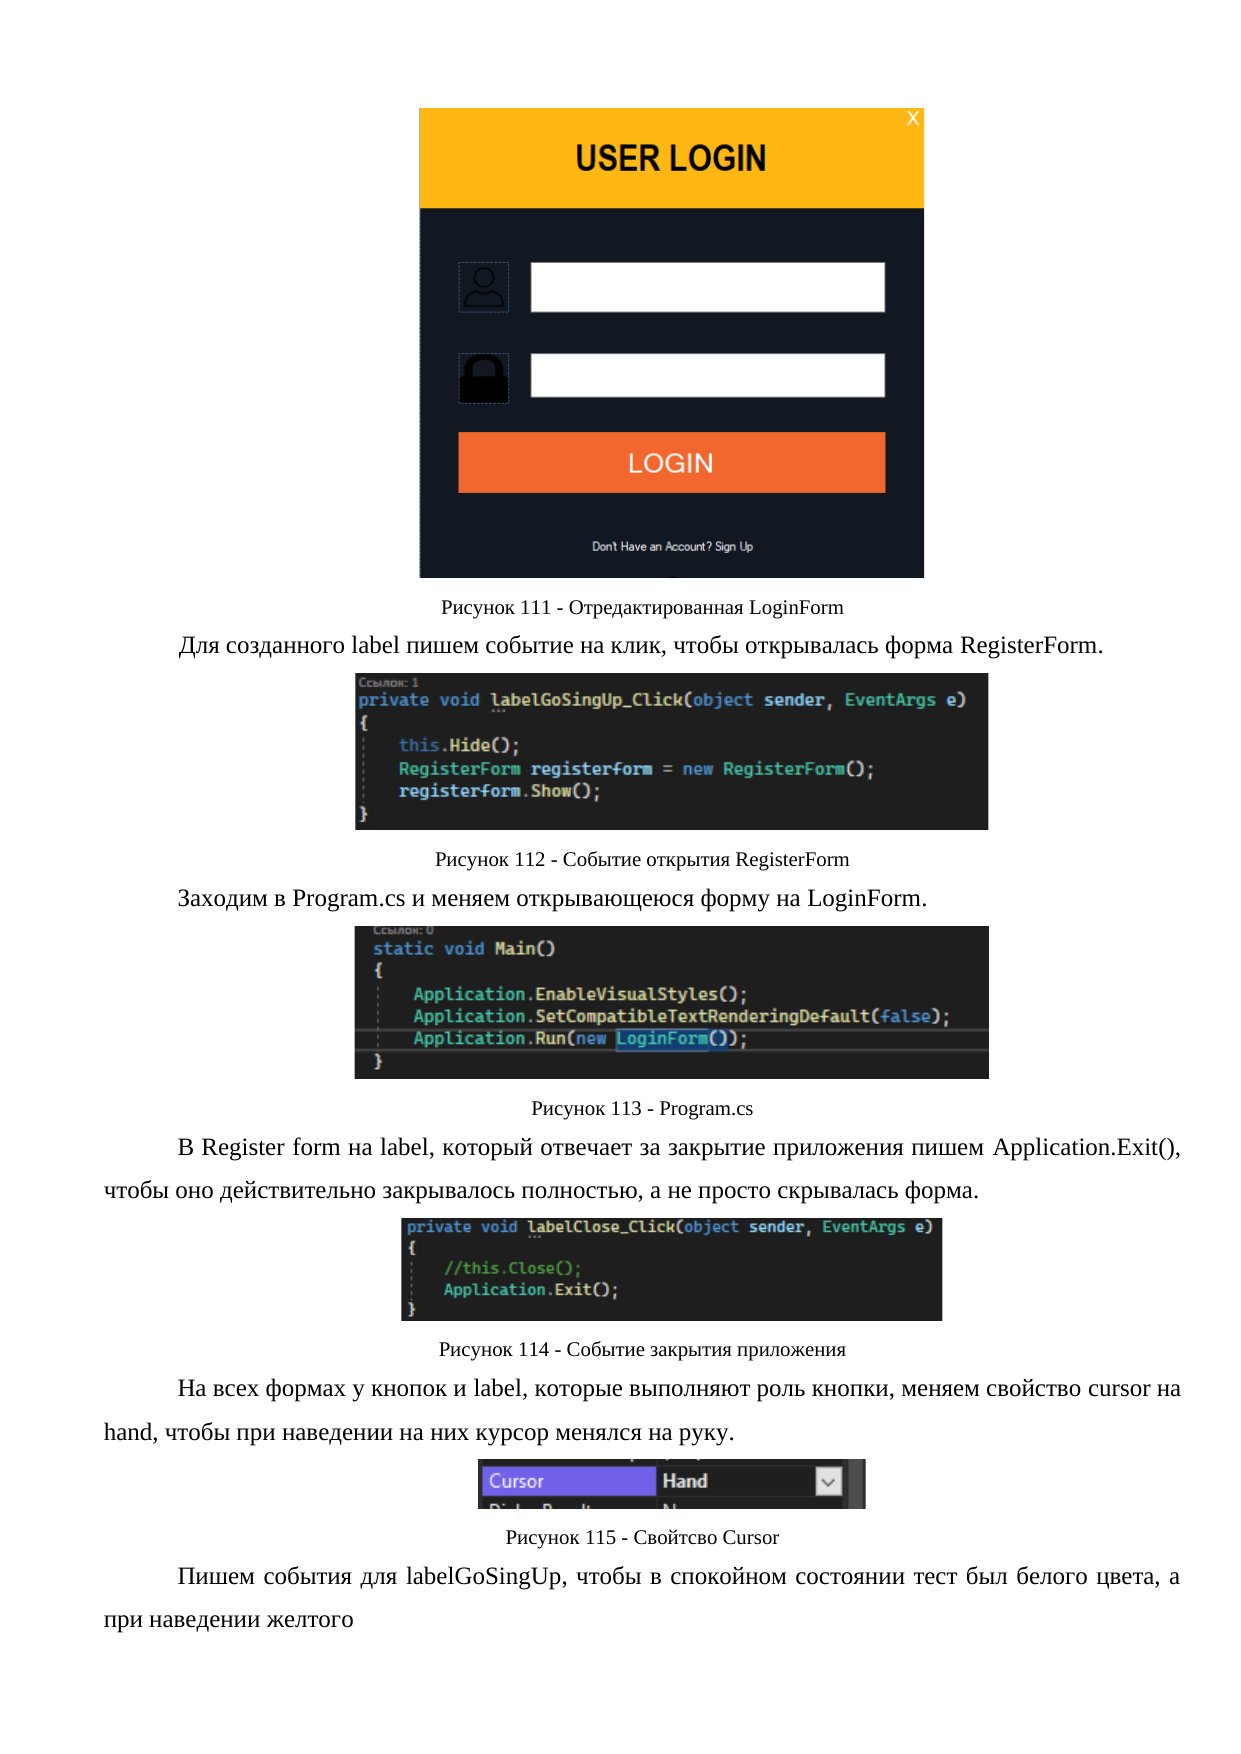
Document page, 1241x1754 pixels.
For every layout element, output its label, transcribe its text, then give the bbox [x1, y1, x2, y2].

text На всех формах у кнопок и label, которые выполняют роль кнопки, меняем свойство cursor на hand, чтобы при наведении на них курсор менялся на руку. [103, 1373, 1181, 1445]
picture [401, 1218, 943, 1321]
text Заходим в Program.cs и меняем открывающеюся форму на LoginForm. [103, 883, 1181, 912]
picture [419, 108, 925, 578]
picture [478, 1459, 866, 1509]
text В Register form на label, который отвечает за закрытие приложения пишем Application.Exit(), чтобы оно действительно закрывалось полностью, а не просто скрывалась форма. [103, 1132, 1181, 1204]
picture [355, 673, 989, 830]
text Для созданного label пишем событие на клик, чтобы открывалась форма RegisterForm. [103, 631, 1181, 659]
text Пишем события для labelGoSingUp, чтобы в спокойном состоянии тест был белого цвета, а при наведении желтого [103, 1561, 1181, 1633]
picture [354, 926, 989, 1079]
